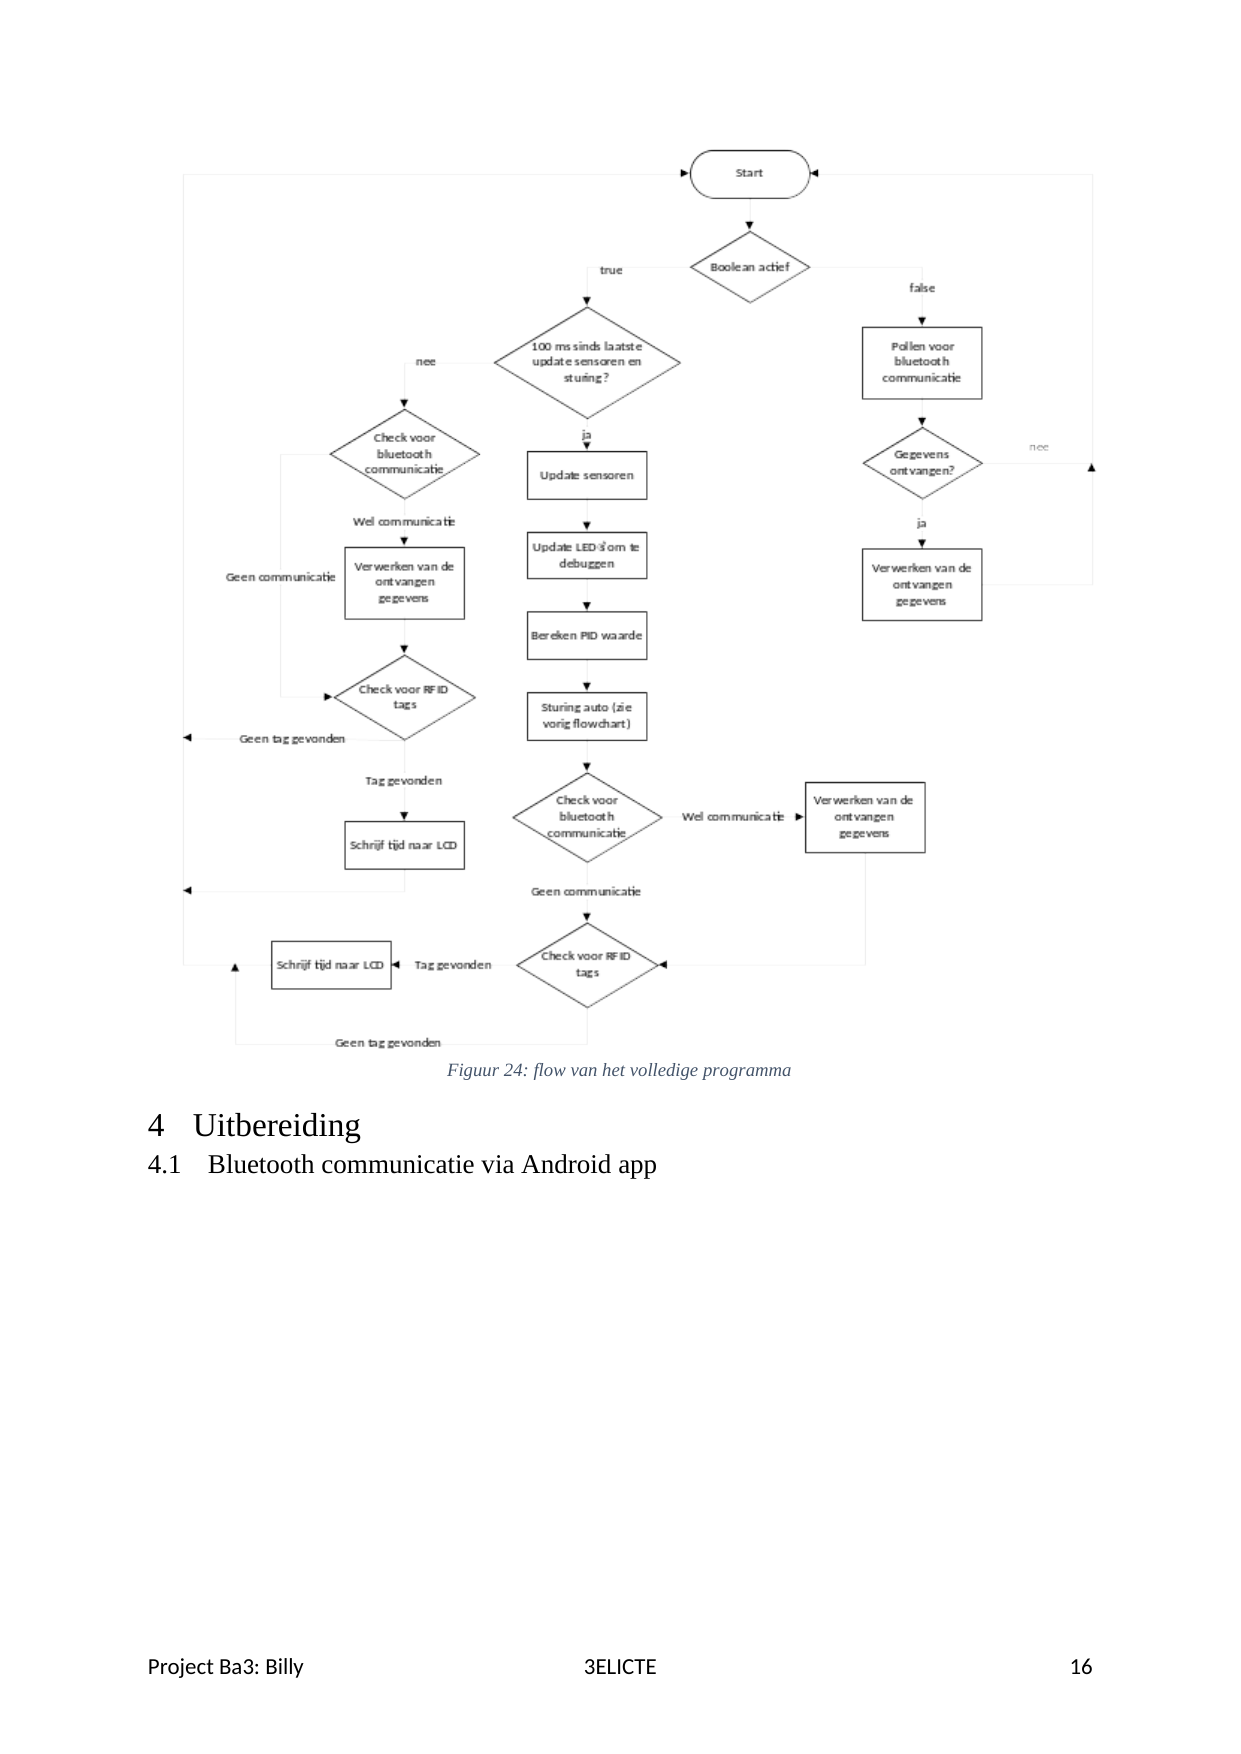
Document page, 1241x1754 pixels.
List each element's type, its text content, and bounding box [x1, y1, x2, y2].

subtitle Bluetooth communicatie via Android app [148, 1148, 1093, 1179]
text Figuur 24: flow van het volledige programma [148, 1059, 1093, 1080]
subtitle Uitbereiding [148, 1105, 1093, 1144]
